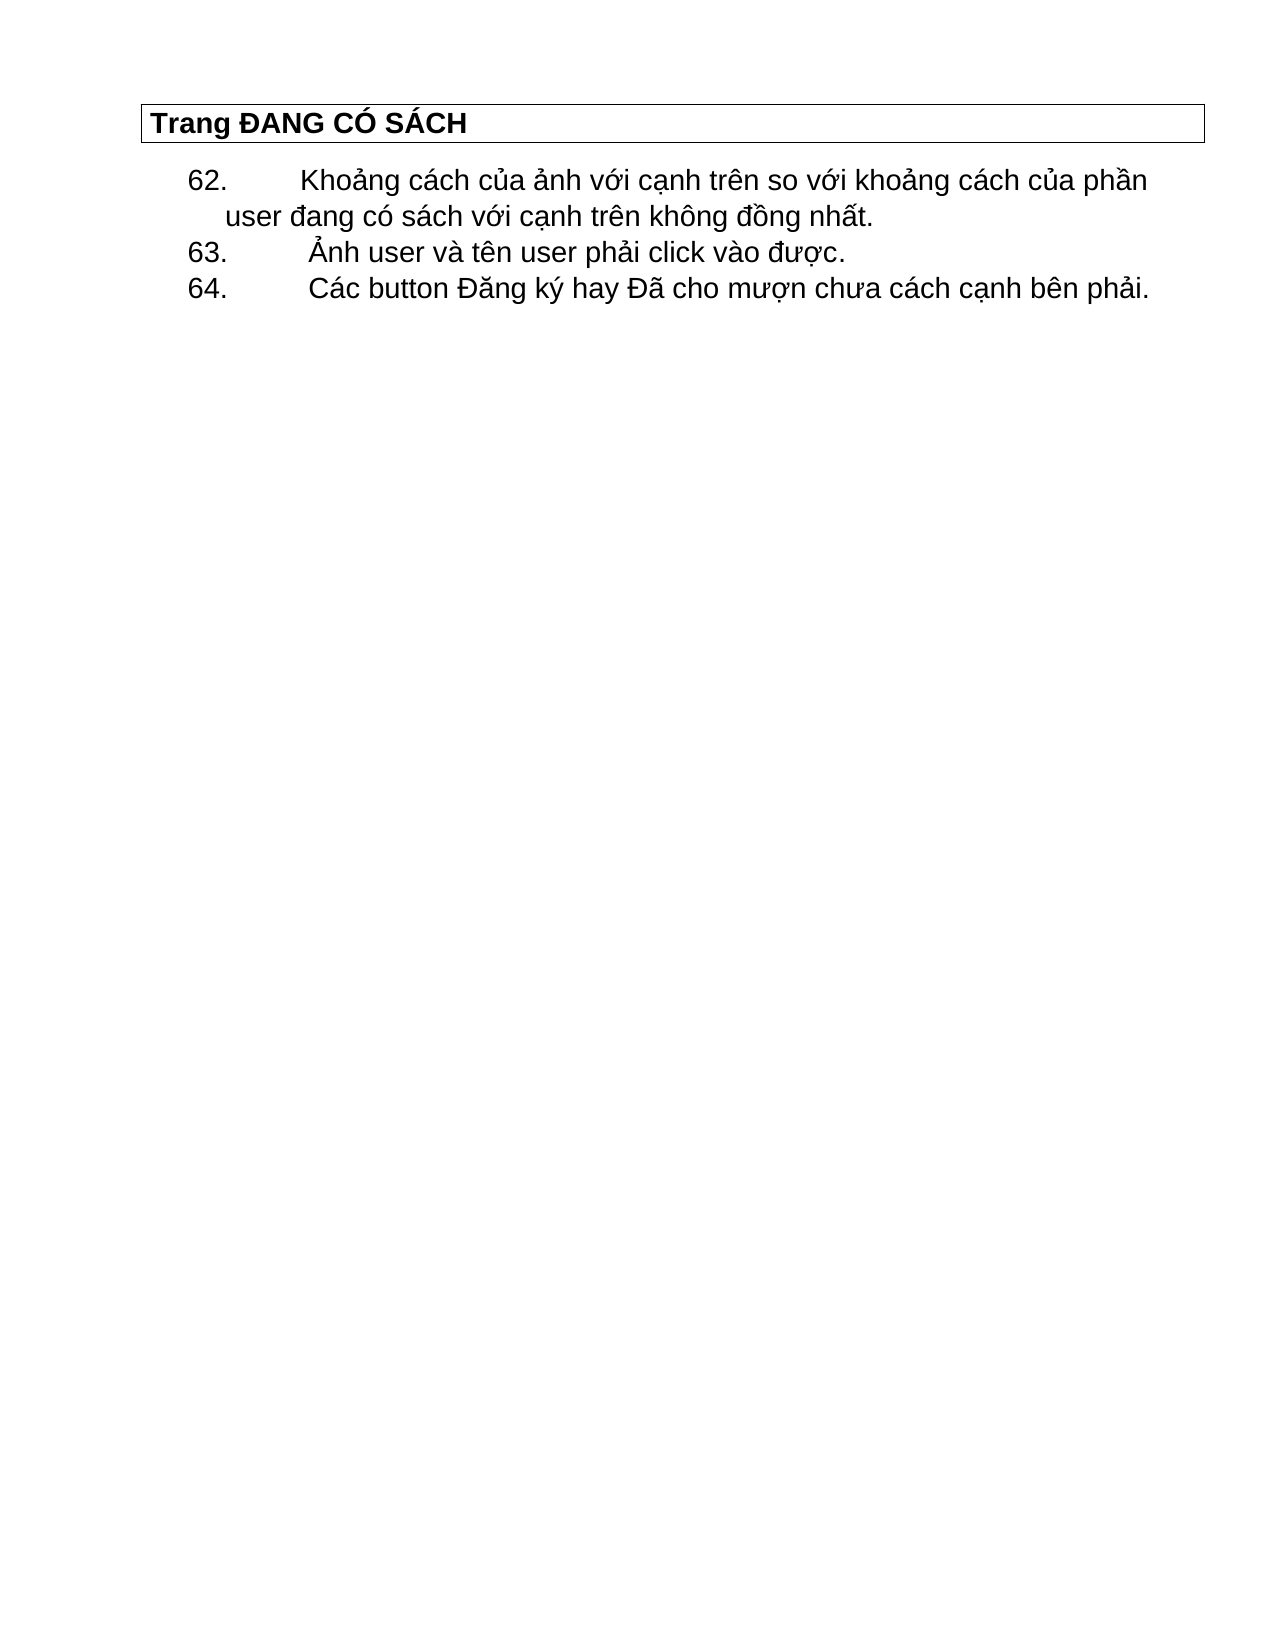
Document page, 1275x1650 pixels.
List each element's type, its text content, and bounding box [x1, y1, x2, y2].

list Các button Đăng ký hay Đã cho mượn chưa cách cạnh bên phải. [187, 271, 1196, 304]
text Trang ĐANG CÓ SÁCH [142, 105, 1204, 142]
list Khoảng cách của ảnh với cạnh trên so với khoảng cách của phần user đang có sách với cạnh trên không đồng nhất. [187, 162, 1196, 232]
list Ảnh user và tên user phải click vào được. [187, 235, 1196, 268]
